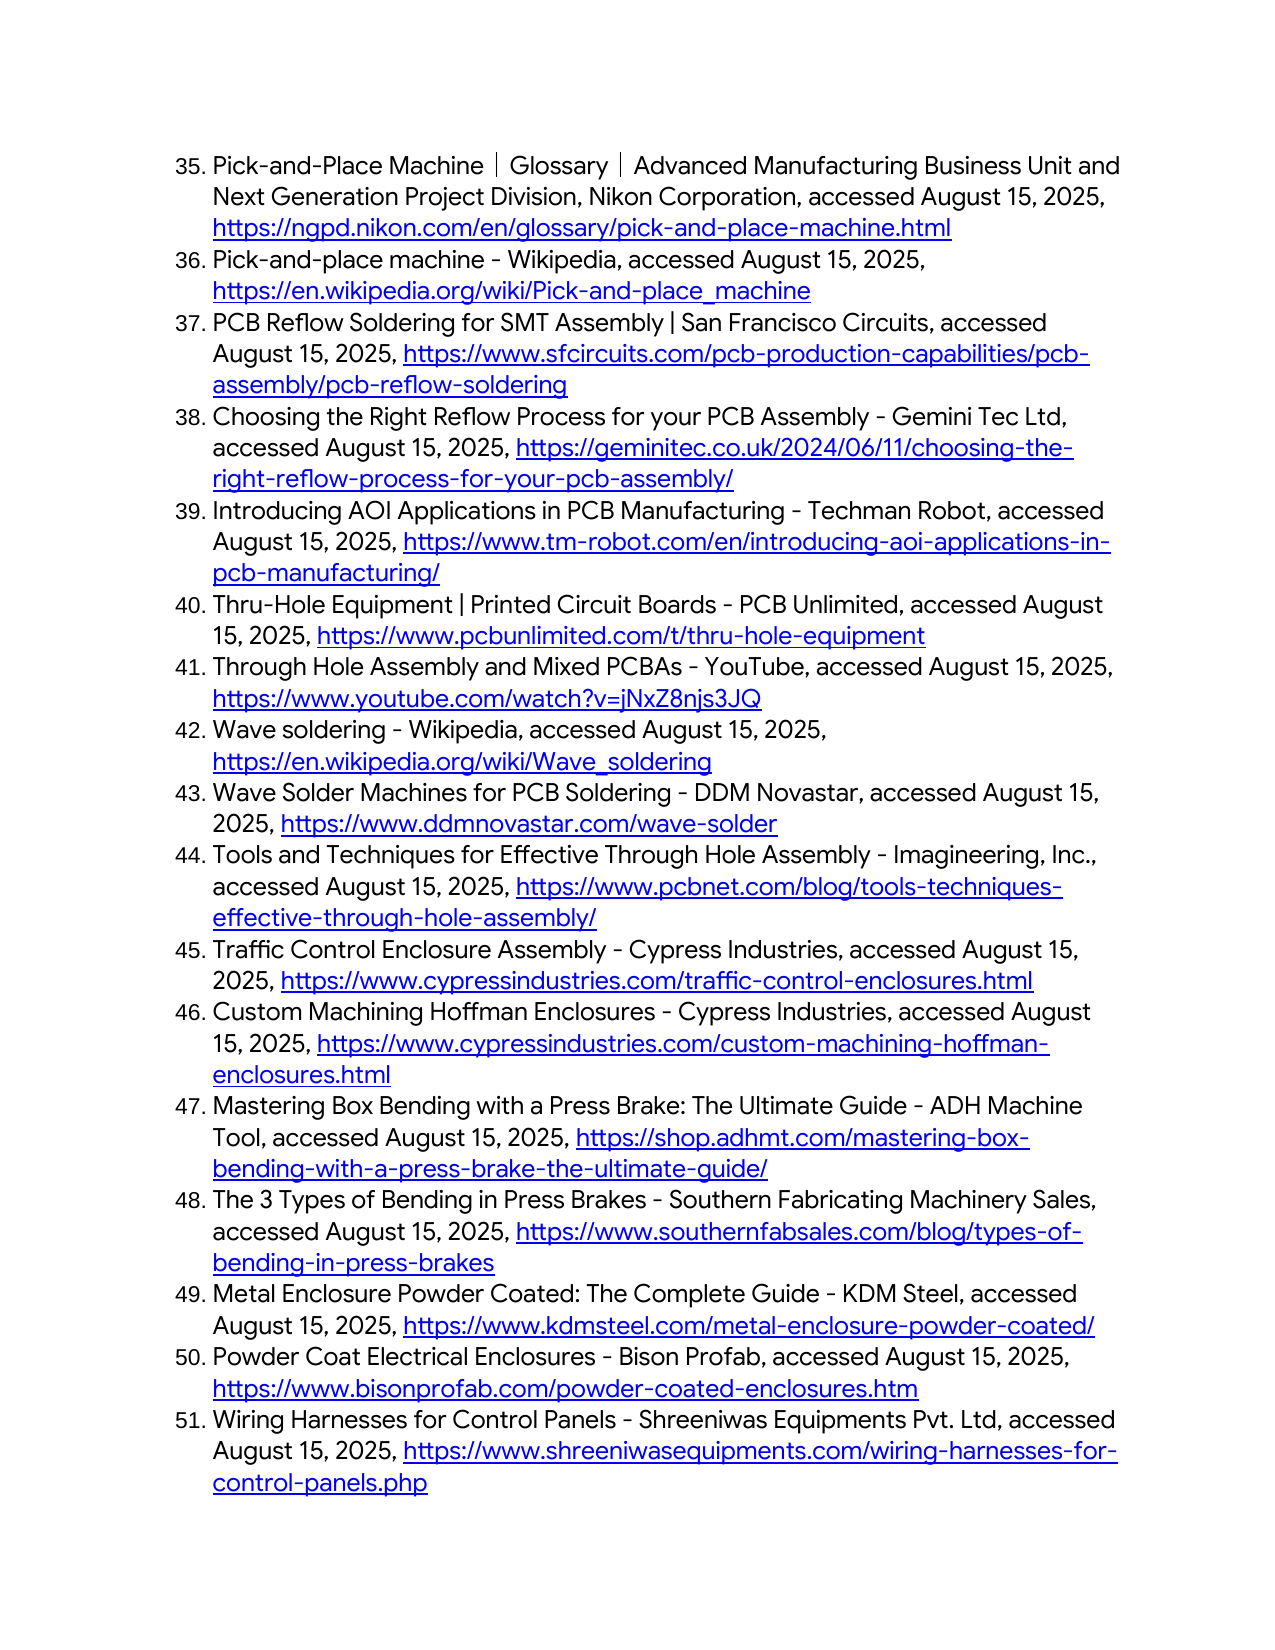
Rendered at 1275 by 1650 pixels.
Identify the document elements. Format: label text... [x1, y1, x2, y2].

list Pick-and-Place Machine｜Glossary｜Advanced Manufacturing Business Unit and Next Generation Project Division, Nikon Corporation, accessed August 15, 2025, https://ngpd.nikon.com/en/glossary/pick-and-place-machine.html [175, 150, 1125, 244]
list Powder Coat Electrical Enclosures - Bison Profab, accessed August 15, 2025, https://www.bisonprofab.com/powder-coated-enclosures.htm [175, 1341, 1125, 1404]
list Choosing the Right Reflow Process for your PCB Assembly - Gemini Tec Ltd, accessed August 15, 2025, https://geminitec.co.uk/2024/06/11/choosing-the-right-reflow-process-for-your-pcb-assembly/ [175, 401, 1125, 495]
list Wave soldering - Wikipedia, accessed August 15, 2025, https://en.wikipedia.org/wiki/Wave_soldering [175, 714, 1125, 777]
list Through Hole Assembly and Mixed PCBAs - YouTube, accessed August 15, 2025, https://www.youtube.com/watch?v=jNxZ8njs3JQ [175, 652, 1125, 714]
list Wave Solder Machines for PCB Soldering - DDM Novastar, accessed August 15, 2025, https://www.ddmnovastar.com/wave-solder [175, 777, 1125, 840]
list Traffic Control Enclosure Assembly - Cypress Industries, accessed August 15, 2025, https://www.cypressindustries.com/traffic-control-enclosures.html [175, 934, 1125, 997]
list Mastering Box Bending with a Press Brake: The Ultimate Guide - ADH Machine Tool, accessed August 15, 2025, https://shop.adhmt.com/mastering-box-bending-with-a-press-brake-the-ultimate-guide/ [175, 1091, 1125, 1185]
list Thru-Hole Equipment | Printed Circuit Boards - PCB Unlimited, accessed August 15, 2025, https://www.pcbunlimited.com/t/thru-hole-equipment [175, 589, 1125, 652]
list Introducing AOI Applications in PCB Manufacturing - Techman Robot, accessed August 15, 2025, https://www.tm-robot.com/en/introducing-aoi-applications-in-pcb-manufacturing/ [175, 495, 1125, 589]
list Pick-and-place machine - Wikipedia, accessed August 15, 2025, https://en.wikipedia.org/wiki/Pick-and-place_machine [175, 244, 1125, 307]
list The 3 Types of Bending in Press Brakes - Southern Fabricating Machinery Sales, accessed August 15, 2025, https://www.southernfabsales.com/blog/types-of-bending-in-press-brakes [175, 1185, 1125, 1279]
list Tools and Techniques for Effective Through Hole Assembly - Imagineering, Inc., accessed August 15, 2025, https://www.pcbnet.com/blog/tools-techniques-effective-through-hole-assembly/ [175, 840, 1125, 934]
list Custom Machining Hoffman Enclosures - Cypress Industries, accessed August 15, 2025, https://www.cypressindustries.com/custom-machining-hoffman-enclosures.html [175, 997, 1125, 1091]
list Metal Enclosure Powder Coated: The Complete Guide - KDM Steel, accessed August 15, 2025, https://www.kdmsteel.com/metal-enclosure-powder-coated/ [175, 1279, 1125, 1341]
list PCB Reflow Soldering for SMT Assembly | San Francisco Circuits, accessed August 15, 2025, https://www.sfcircuits.com/pcb-production-capabilities/pcb-assembly/pcb-reflow-soldering [175, 307, 1125, 401]
list Wiring Harnesses for Control Panels - Shreeniwas Equipments Pvt. Ltd, accessed August 15, 2025, https://www.shreeniwasequipments.com/wiring-harnesses-for-control-panels.php [175, 1404, 1125, 1498]
